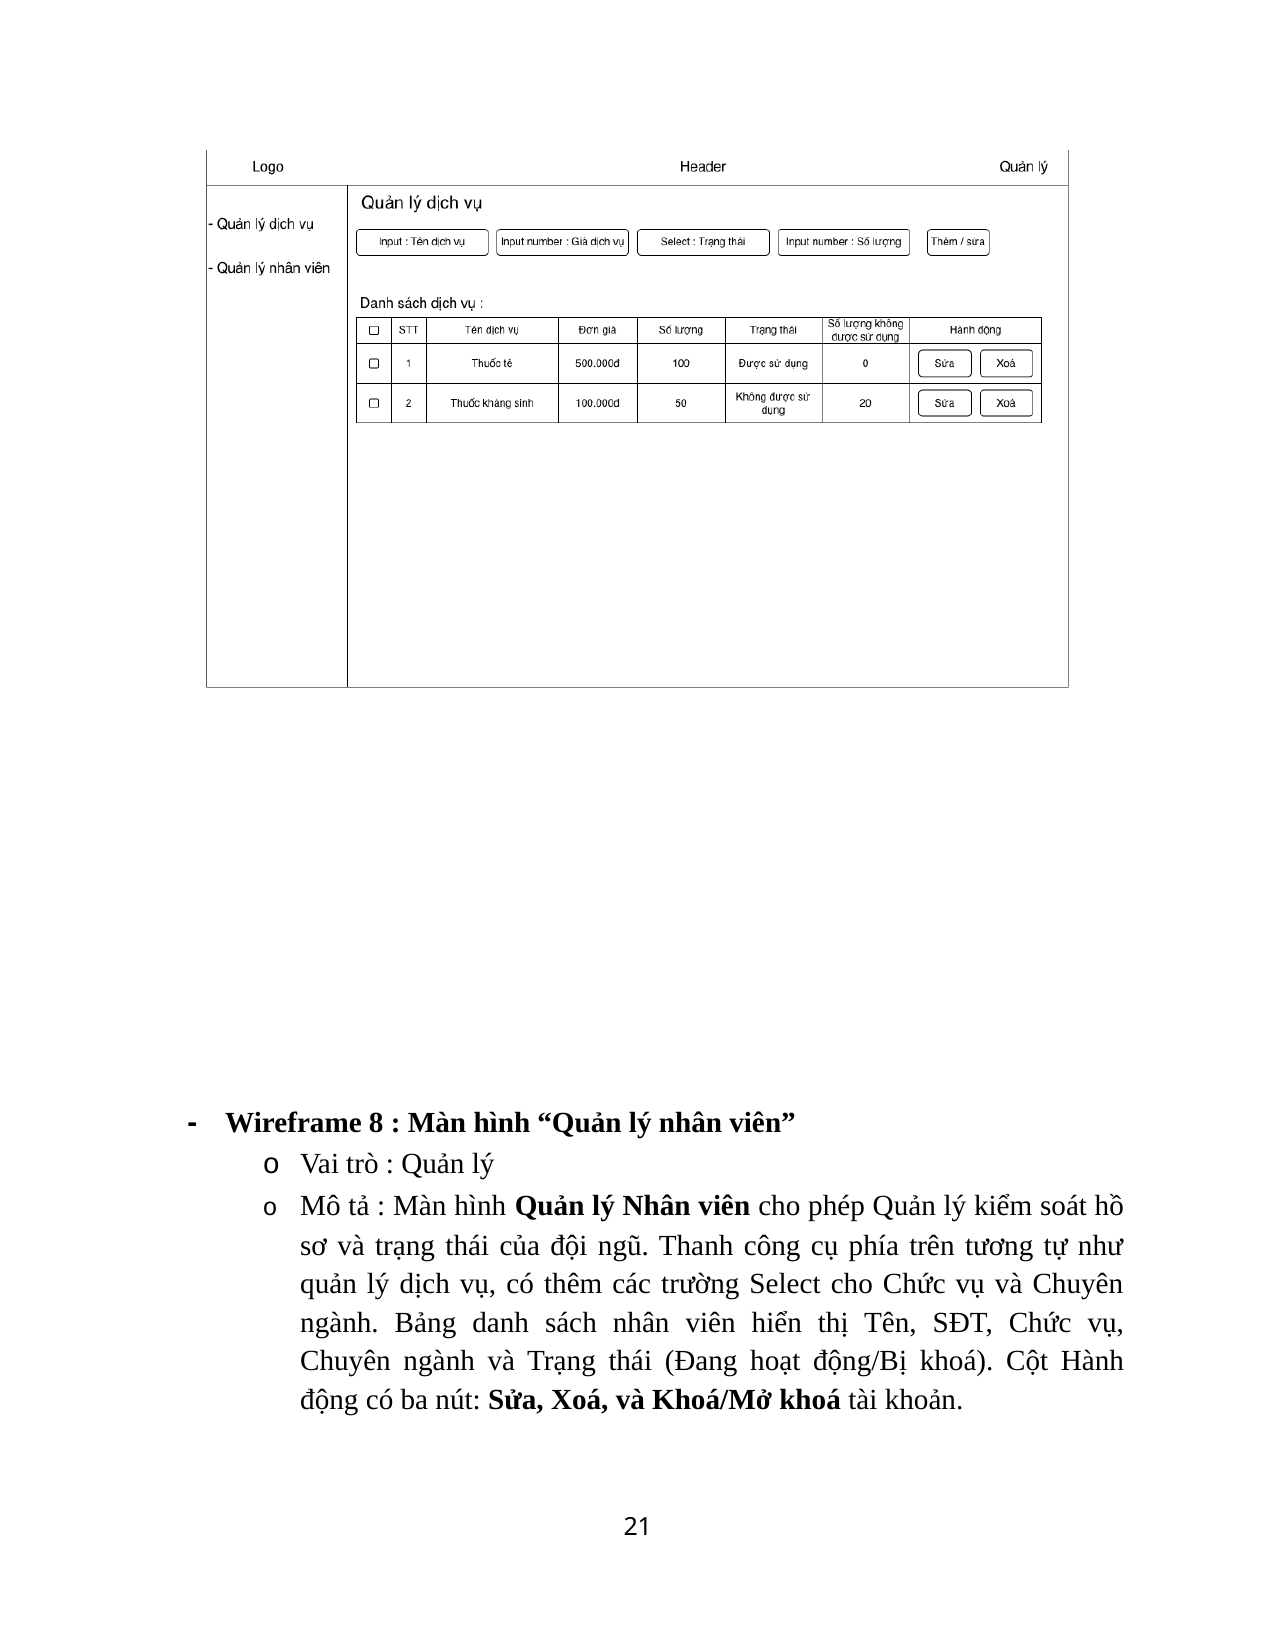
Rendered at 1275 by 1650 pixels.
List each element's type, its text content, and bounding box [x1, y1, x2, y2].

picture [206, 150, 1069, 688]
list Wireframe 8 : Màn hình “Quản lý nhân viên” [187, 1101, 1125, 1141]
list Vai trò : Quản lý [262, 1147, 1125, 1183]
list Mô tả : Màn hình Quản lý Nhân viên cho phép Quản lý kiểm soát hồ sơ và trạng thái của đội ngũ. Thanh công cụ phía trên tương tự như quản lý dịch vụ, có thêm các trường Select cho Chức vụ và Chuyên ngành. Bảng danh sách nhân viên hiển thị Tên, SĐT, Chức vụ, Chuyên ngành và Trạng thái (Đang hoạt động/Bị khoá). Cột Hành động có ba nút: Sửa, Xoá, và Khoá/Mở khoá tài khoản. [262, 1188, 1125, 1415]
